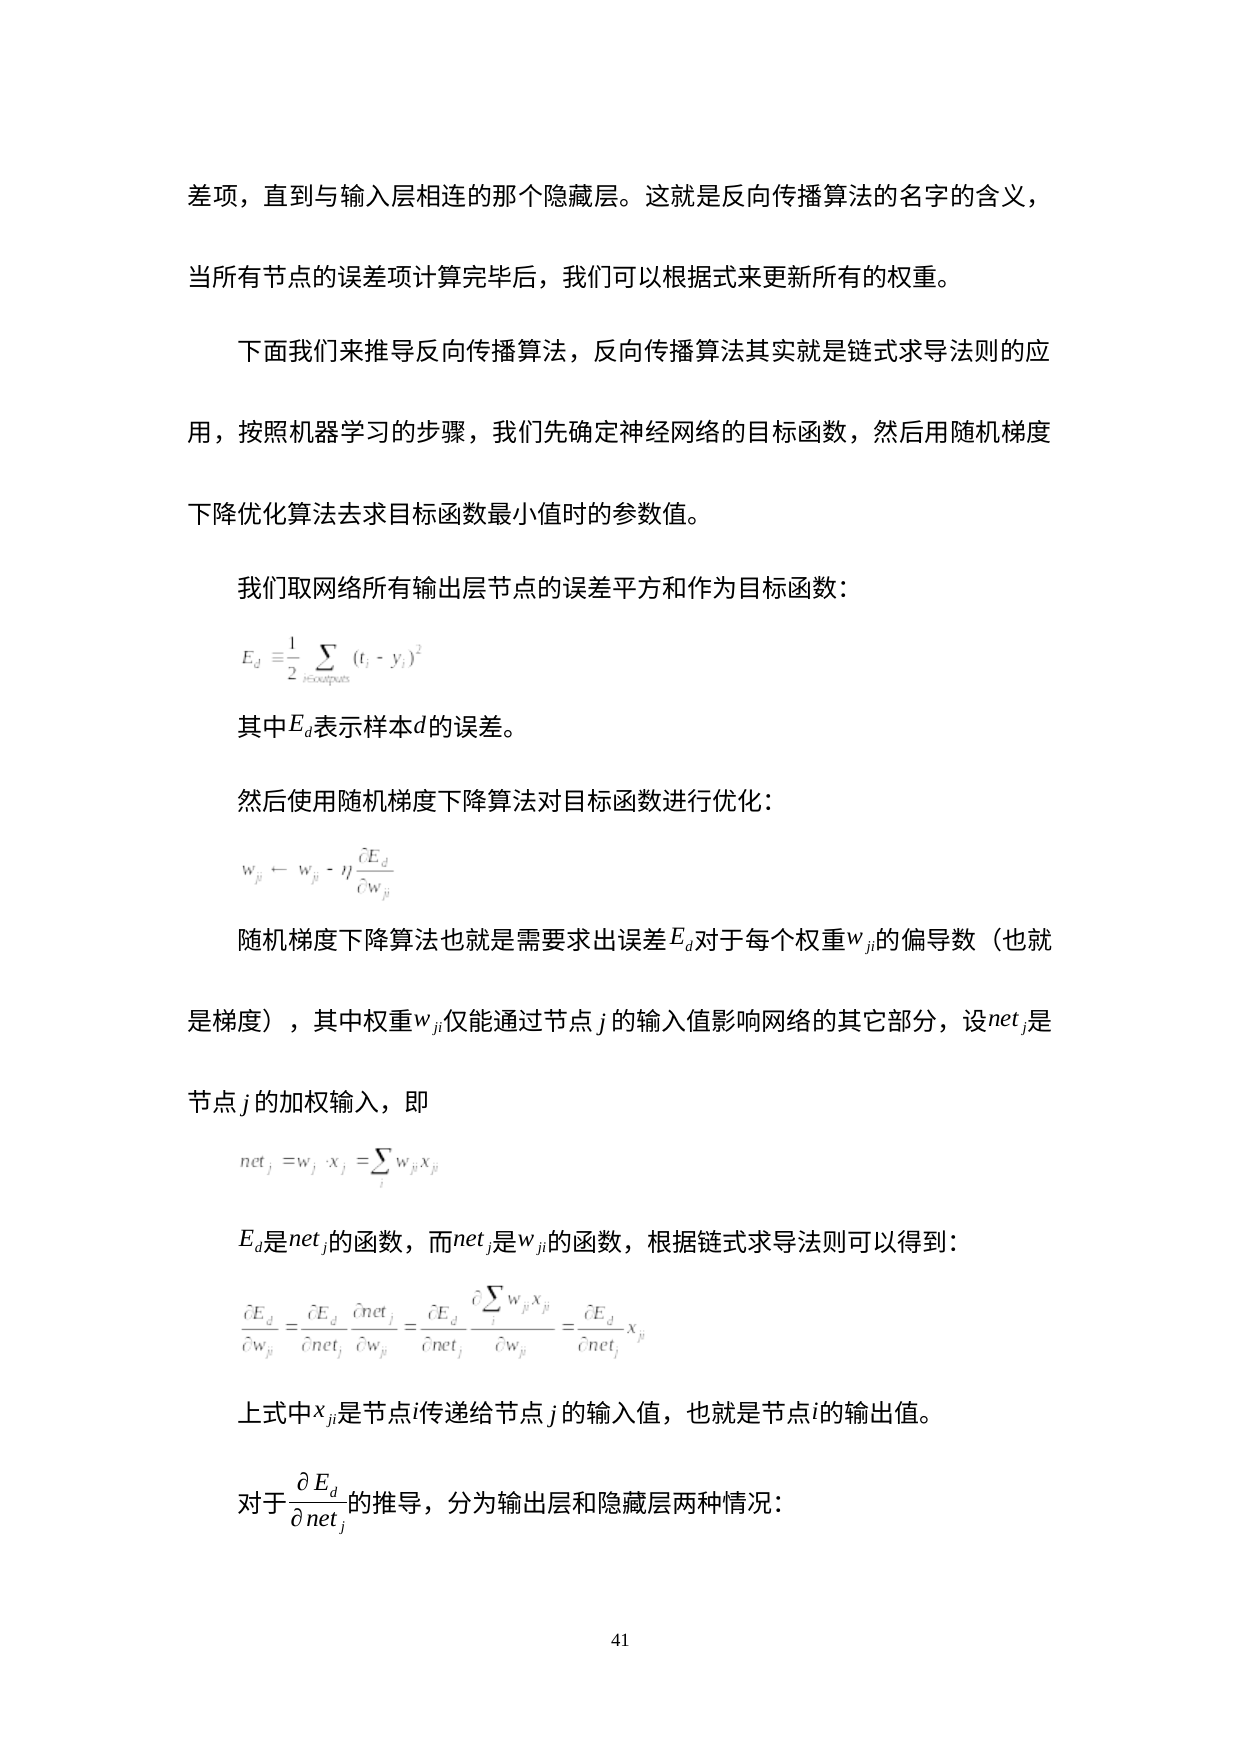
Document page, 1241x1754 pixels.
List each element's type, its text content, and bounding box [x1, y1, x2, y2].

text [187, 162, 1053, 308]
text 我们取网络所有输出层节点的误差平方和作为目标函数： [187, 554, 1053, 619]
text 然后使用随机梯度下降算法对目标函数进行优化： [187, 767, 1053, 832]
text 对于的推导，分为输出层和隐藏层两种情况： [187, 1453, 1053, 1551]
text 随机梯度下降算法也就是需要求出误差对于每个权重的偏导数（也就是梯度），其中权重仅能通过节点j的输入值影响网络的其它部分，设是节点j的加权输入，即 [187, 906, 1053, 1133]
text 上式中是节点传递给节点j的输入值，也就是节点的输出值。 [187, 1379, 1053, 1444]
text 下面我们来推导反向传播算法，反向传播算法其实就是链式求导法则的应用，按照机器学习的步骤，我们先确定神经网络的目标函数，然后用随机梯度下降优化算法去求目标函数最小值时的参数值。 [187, 317, 1053, 545]
text 其中表示样本的误差。 [187, 693, 1053, 758]
text 是的函数，而是的函数，根据链式求导法则可以得到： [187, 1208, 1053, 1273]
